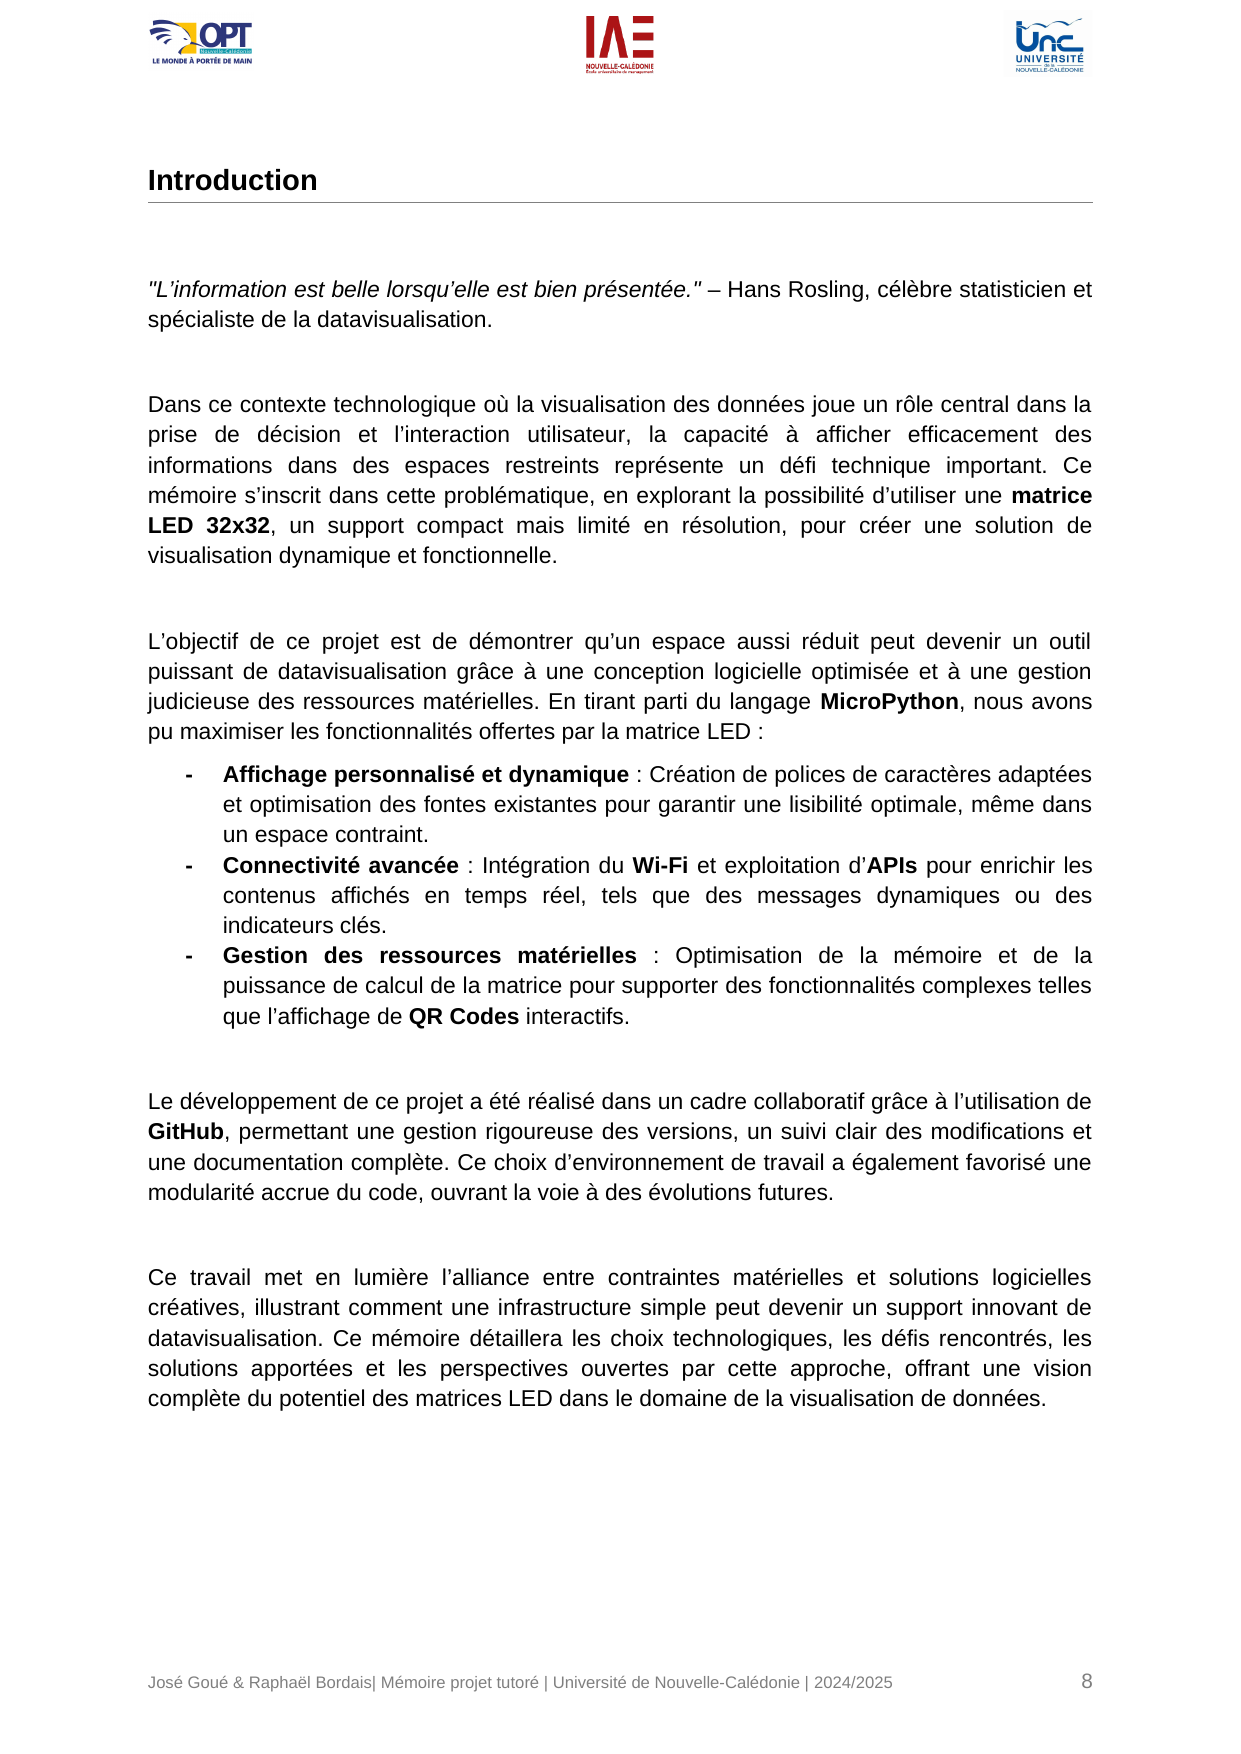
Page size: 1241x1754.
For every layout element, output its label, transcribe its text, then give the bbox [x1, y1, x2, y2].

text "L’information est belle lorsqu’elle est bien présentée." – Hans Rosling, célèbre statisticien et spécialiste de la datavisualisation. [148, 276, 1093, 332]
picture [1003, 10, 1093, 77]
text Introduction [148, 162, 1093, 202]
list Gestion des ressources matérielles : Optimisation de la mémoire et de la puissance de calcul de la matrice pour supporter des fonctionnalités complexes telles que l’affichage de QR Codes interactifs. [185, 942, 1093, 1029]
text Le développement de ce projet a été réalisé dans un cadre collaboratif grâce à l’utilisation de GitHub, permettant une gestion rigoureuse des versions, un suivi clair des modifications et une documentation complète. Ce choix d’environnement de travail a également favorisé une modularité accrue du code, ouvrant la voie à des évolutions futures. [148, 1088, 1093, 1205]
list Connectivité avancée : Intégration du Wi-Fi et exploitation d’APIs pour enrichir les contenus affichés en temps réel, tels que des messages dynamiques ou des indicateurs clés. [185, 852, 1093, 938]
text L’objectif de ce projet est de démontrer qu’un espace aussi réduit peut devenir un outil puissant de datavisualisation grâce à une conception logicielle optimisée et à une gestion judicieuse des ressources matérielles. En tirant parti du langage MicroPython, nous avons pu maximiser les fonctionnalités offertes par la matrice LED : [148, 628, 1093, 744]
list Affichage personnalisé et dynamique : Création de polices de caractères adaptées et optimisation des fontes existantes pour garantir une lisibilité optimale, même dans un espace contraint. [185, 761, 1093, 848]
text Dans ce contexte technologique où la visualisation des données joue un rôle central dans la prise de décision et l’interaction utilisateur, la capacité à afficher efficacement des informations dans des espaces restreints représente un défi technique important. Ce mémoire s’inscrit dans cette problématique, en explorant la possibilité d’utiliser une matrice LED 32x32, un support compact mais limité en résolution, pour créer une solution de visualisation dynamique et fonctionnelle. [148, 391, 1093, 568]
picture [147, 12, 254, 71]
picture [586, 16, 654, 74]
text Ce travail met en lumière l’alliance entre contraintes matérielles et solutions logicielles créatives, illustrant comment une infrastructure simple peut devenir un support innovant de datavisualisation. Ce mémoire détaillera les choix technologiques, les défis rencontrés, les solutions apportées et les perspectives ouvertes par cette approche, offrant une vision complète du potentiel des matrices LED dans le domaine de la visualisation de données. [148, 1264, 1093, 1411]
